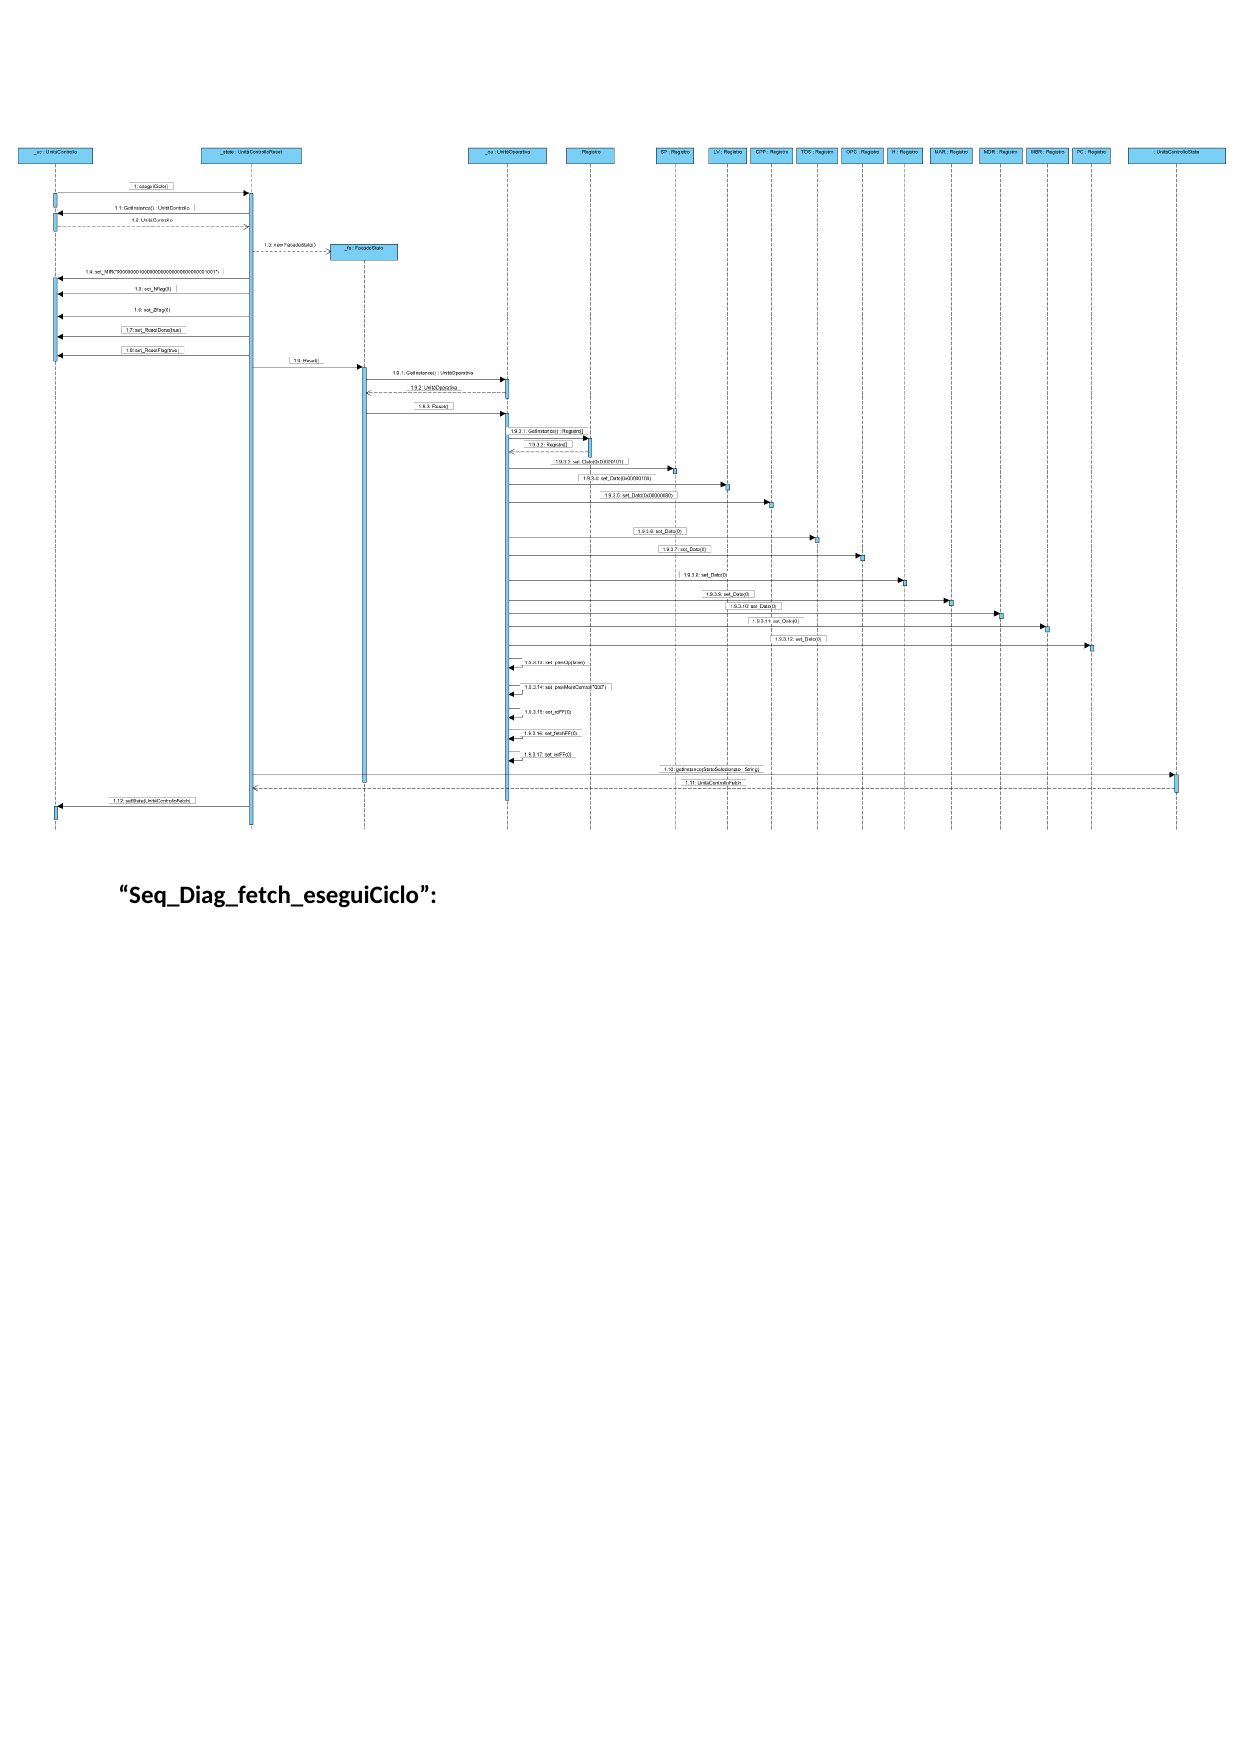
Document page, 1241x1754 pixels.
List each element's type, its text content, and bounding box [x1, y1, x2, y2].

text “Seq_Diag_fetch_eseguiCiclo”: [118, 879, 1122, 910]
picture [17, 147, 1228, 831]
